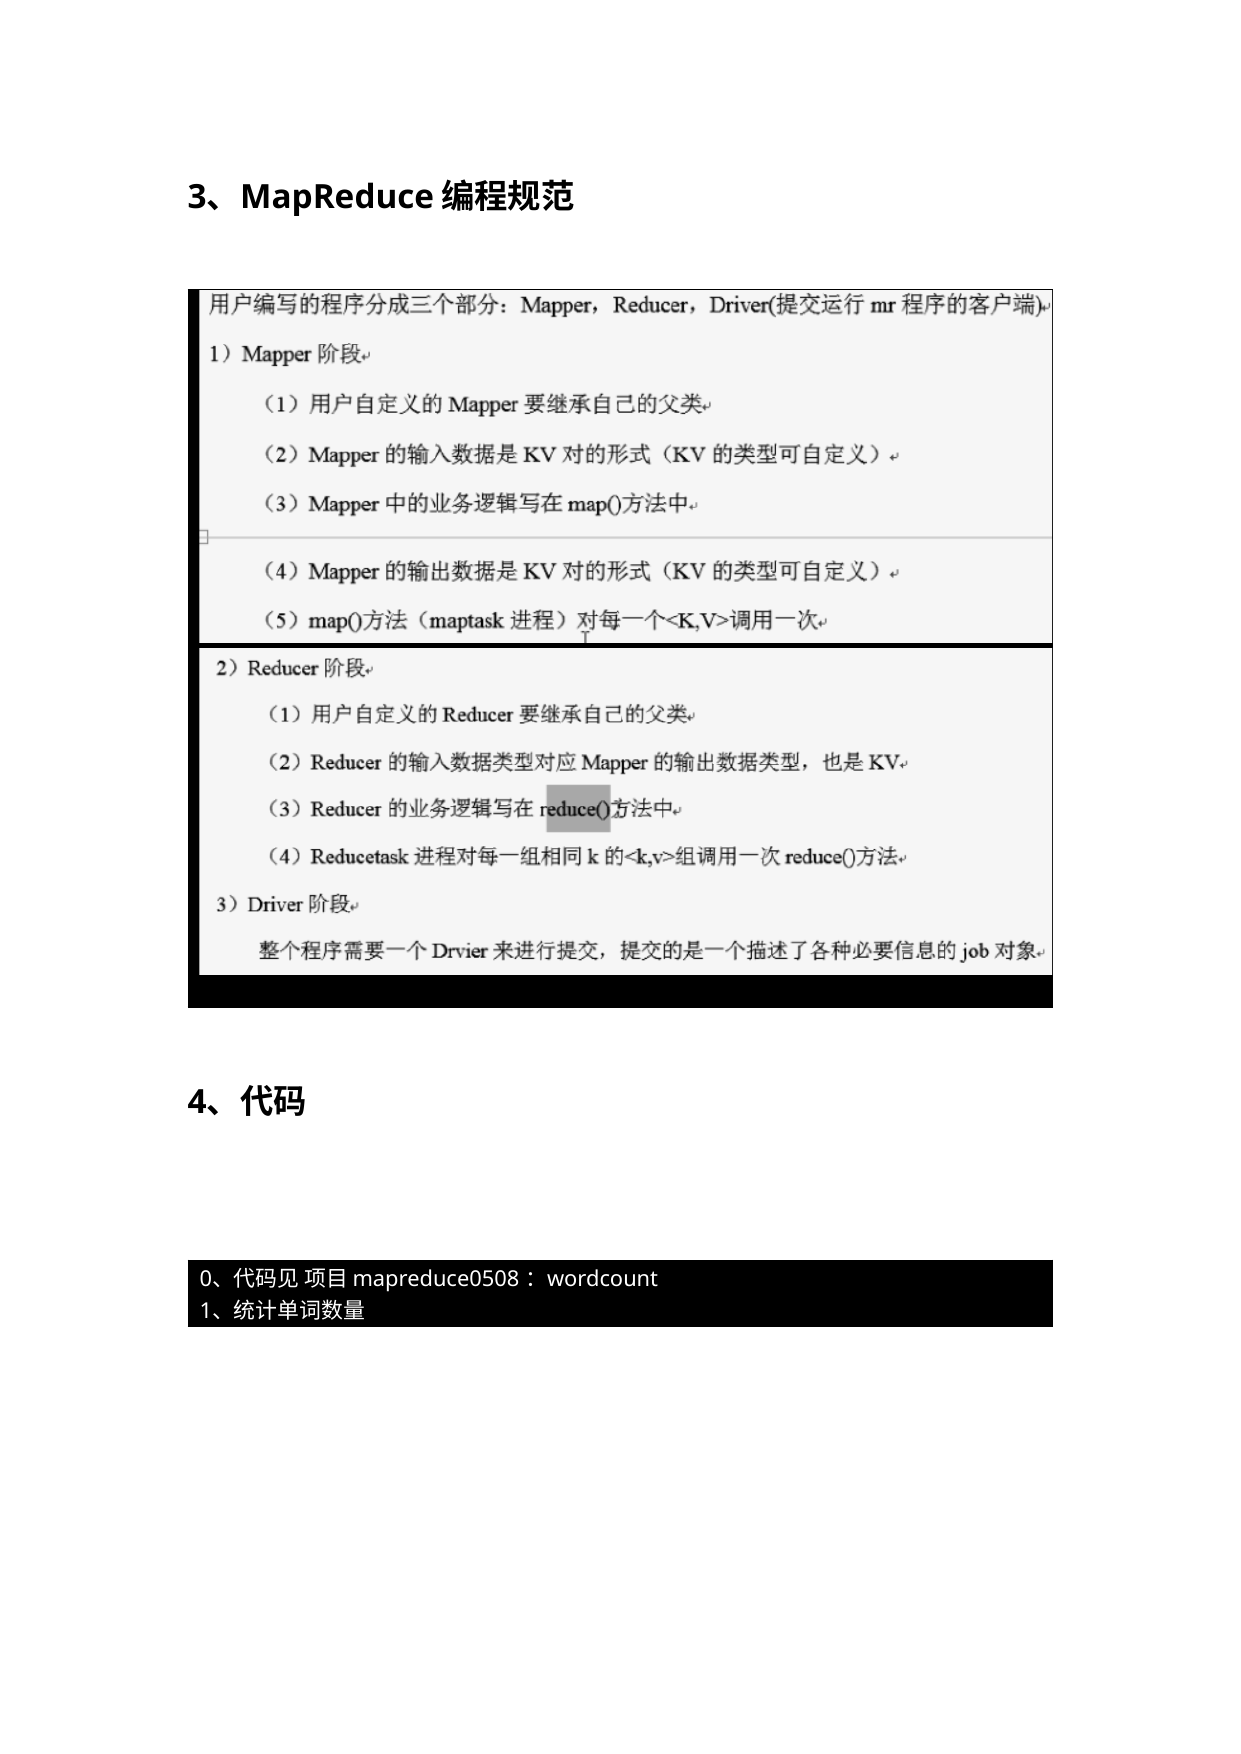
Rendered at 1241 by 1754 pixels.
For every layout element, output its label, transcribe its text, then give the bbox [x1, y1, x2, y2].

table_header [189, 1261, 1052, 1326]
picture [199, 648, 1053, 975]
picture [199, 290, 1053, 643]
table_header [189, 290, 1052, 648]
table_cell [189, 649, 1052, 1006]
subtitle 4、代码 [187, 1067, 1053, 1132]
subtitle 3、MapReduce编程规范 [187, 162, 1053, 227]
